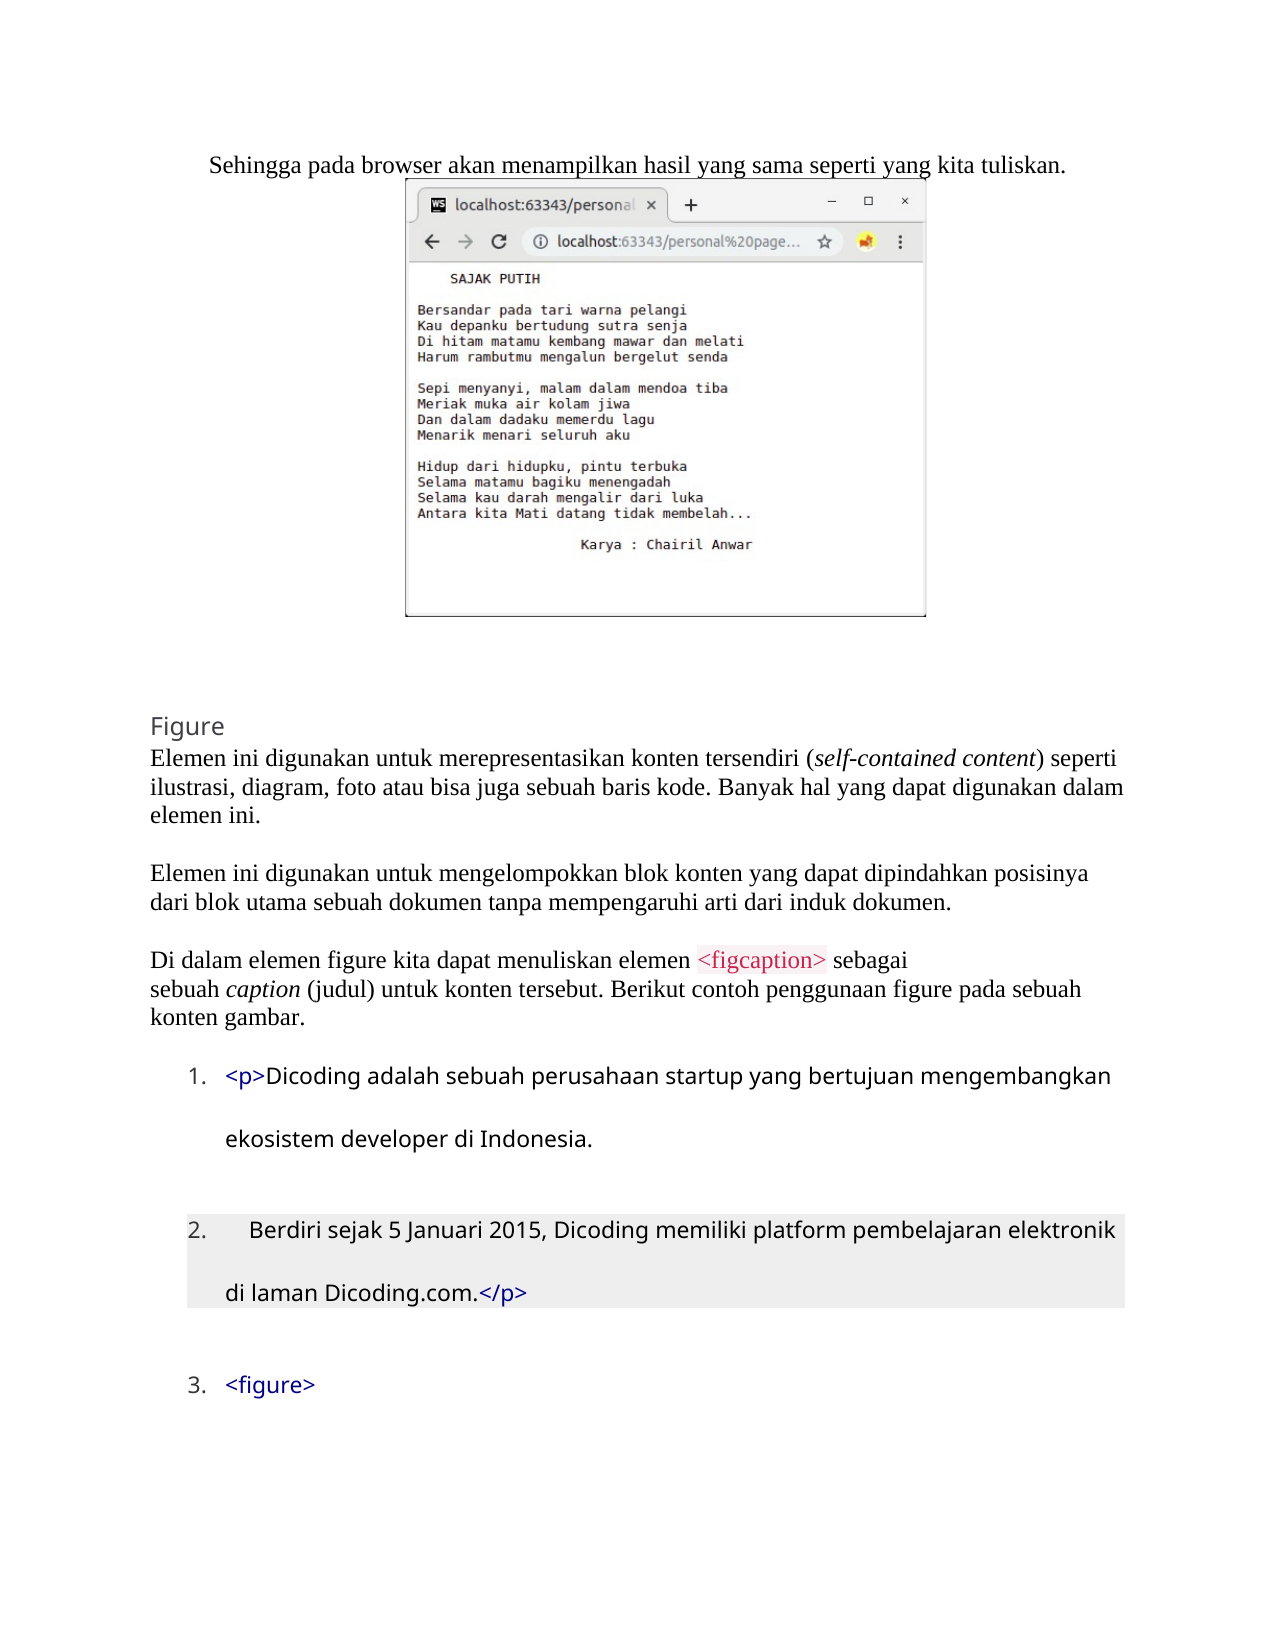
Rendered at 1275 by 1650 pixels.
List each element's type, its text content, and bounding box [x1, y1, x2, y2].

list <p>Dicoding adalah sebuah perusahaan startup yang bertujuan mengembangkan ekosistem developer di Indonesia. [187, 1060, 1125, 1154]
picture [405, 178, 927, 617]
list <figure> [187, 1369, 1125, 1400]
text Elemen ini digunakan untuk mengelompokkan blok konten yang dapat dipindahkan posisinya dari blok utama sebuah dokumen tanpa mempengaruhi arti dari induk dokumen. [150, 858, 1125, 916]
text Elemen ini digunakan untuk merepresentasikan konten tersendiri (self-contained content) seperti ilustrasi, diagram, foto atau bisa juga sebuah baris kode. Banyak hal yang dapat digunakan dalam elemen ini. [150, 743, 1125, 829]
subtitle Figure [150, 709, 1125, 743]
list Berdiri sejak 5 Januari 2015, Dicoding memiliki platform pembelajaran elektronik di laman Dicoding.com.</p> [187, 1214, 1125, 1308]
text Di dalam elemen figure kita dapat menuliskan elemen <figcaption> sebagai sebuah caption (judul) untuk konten tersebut. Berikut contoh penggunaan figure pada sebuah konten gambar. [150, 945, 1125, 1031]
